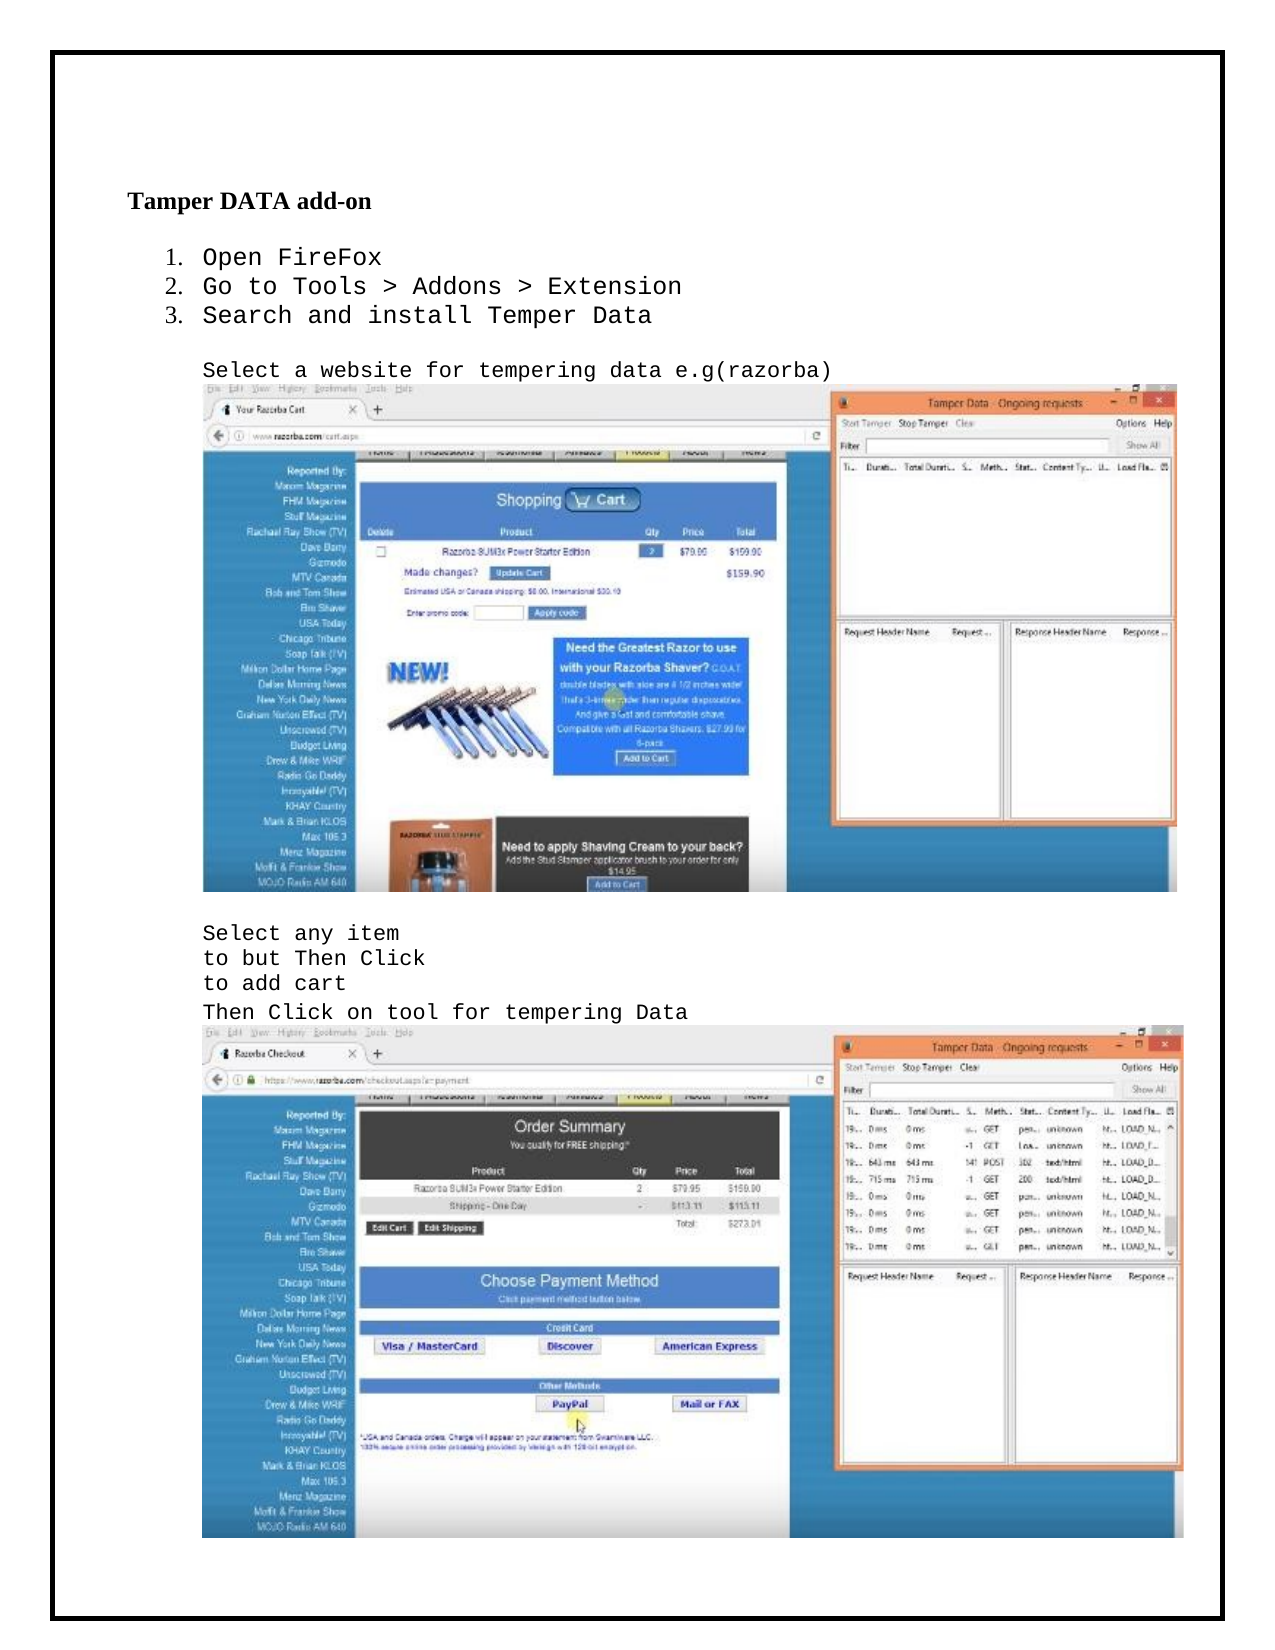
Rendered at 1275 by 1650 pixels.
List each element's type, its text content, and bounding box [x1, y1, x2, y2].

list Search and install Temper Data [164, 301, 1208, 331]
subtitle Tamper DATA add-on [127, 186, 1208, 214]
text Then Click on tool for tempering Data [202, 997, 1208, 1025]
list Open FireFox [164, 243, 1208, 271]
list Go to Tools > Addons > Extension [164, 271, 1208, 300]
picture [202, 384, 1178, 892]
text Select a website for tempering data e.g(razorba) [202, 359, 1208, 384]
text Select any item to but Then Click to add cart [202, 922, 426, 997]
picture [202, 1025, 1184, 1538]
